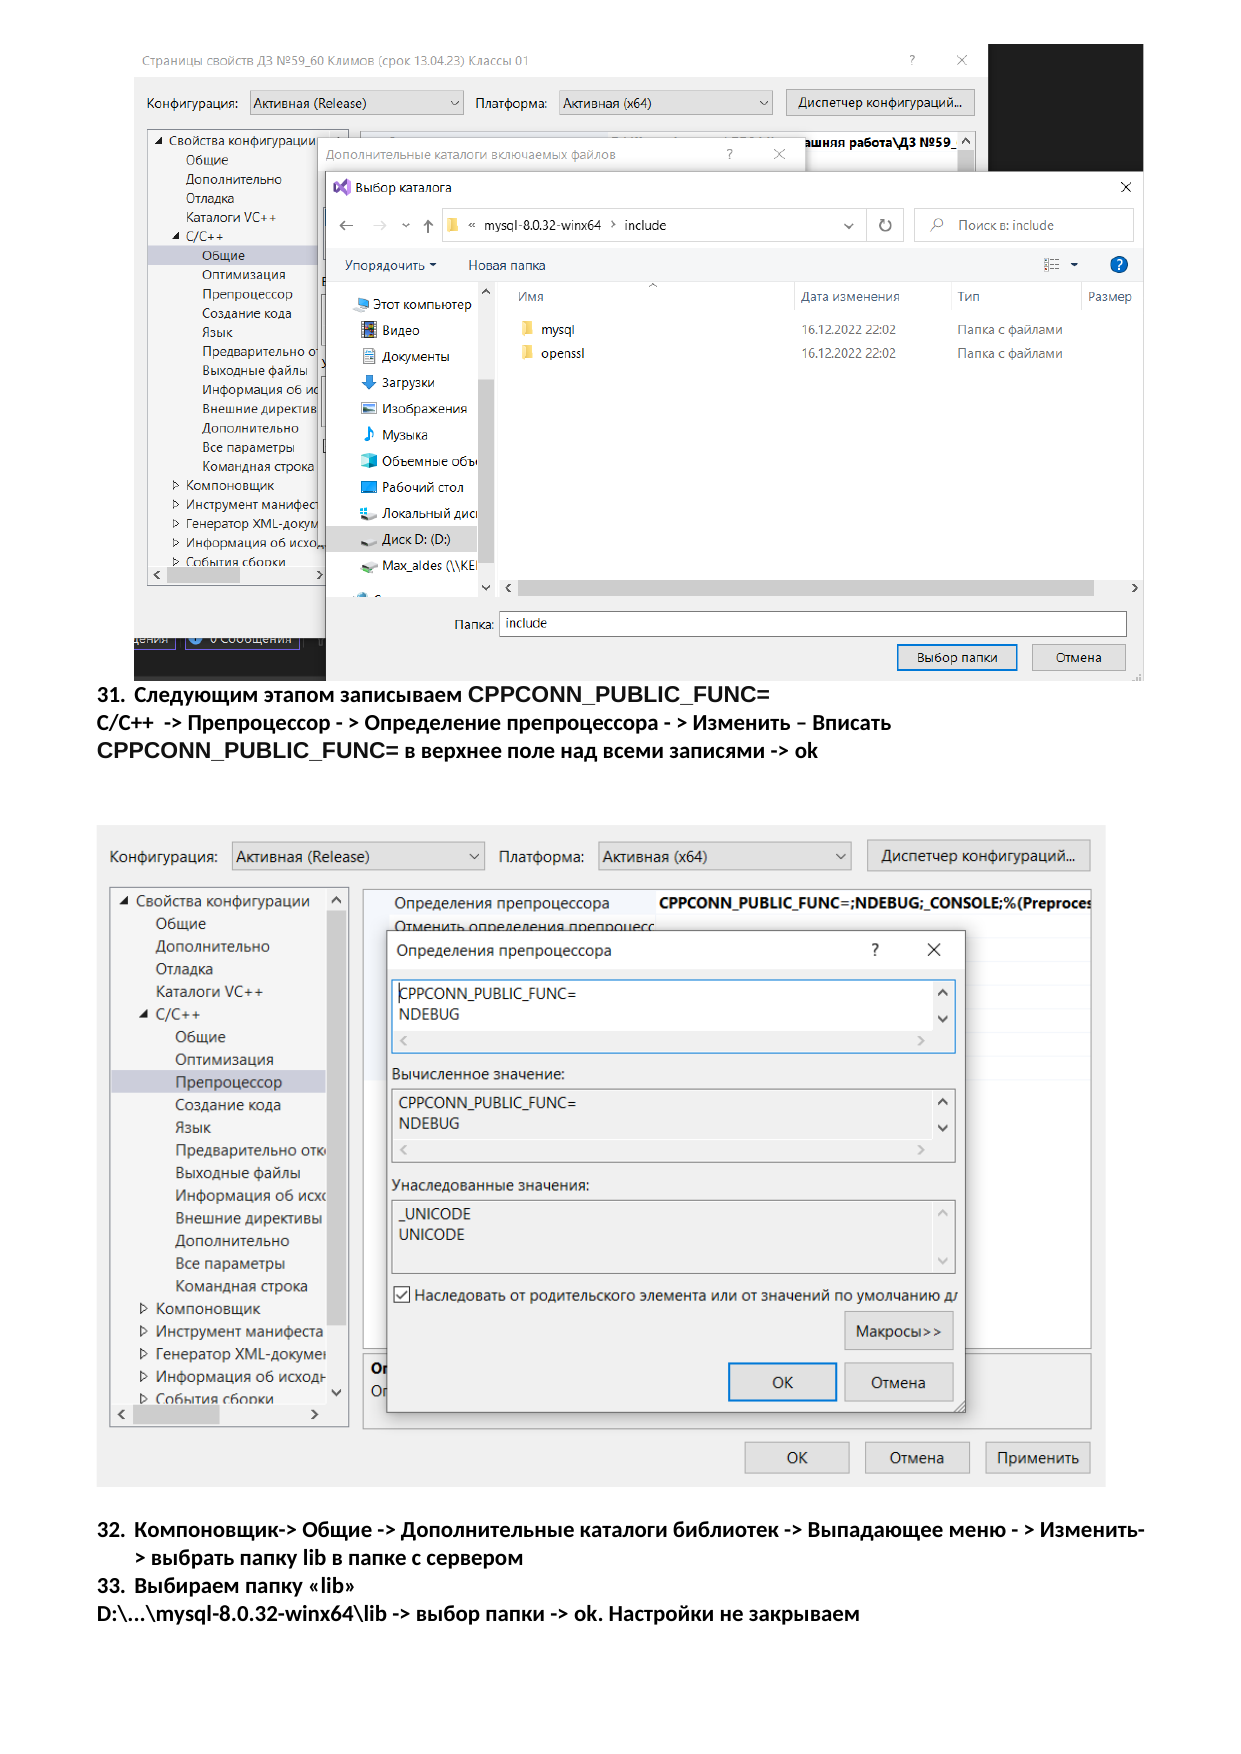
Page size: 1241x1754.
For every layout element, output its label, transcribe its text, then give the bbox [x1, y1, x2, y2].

list Выбираем папку «lib» [97, 1571, 1152, 1599]
picture [134, 44, 1144, 681]
picture [96, 820, 1106, 1487]
text D:\...\mysql-8.0.32-winx64\lib -> выбор папки -> ok. Настройки не закрываем [97, 1599, 1152, 1627]
list Следующим этапом записываем CPPCONN_PUBLIC_FUNC= [97, 680, 1152, 708]
text С/С++ -> Препроцессор - > Определение препроцессора - > Изменить – Вписать CPPCONN_PUBLIC_FUNC= в верхнее поле над всеми записями -> ok [97, 708, 1152, 764]
list Компоновщик-> Общие -> Дополнительные каталоги библиотек -> Выпадающее меню - > Изменить-> выбрать папку lib в папке с сервером [97, 1515, 1152, 1571]
